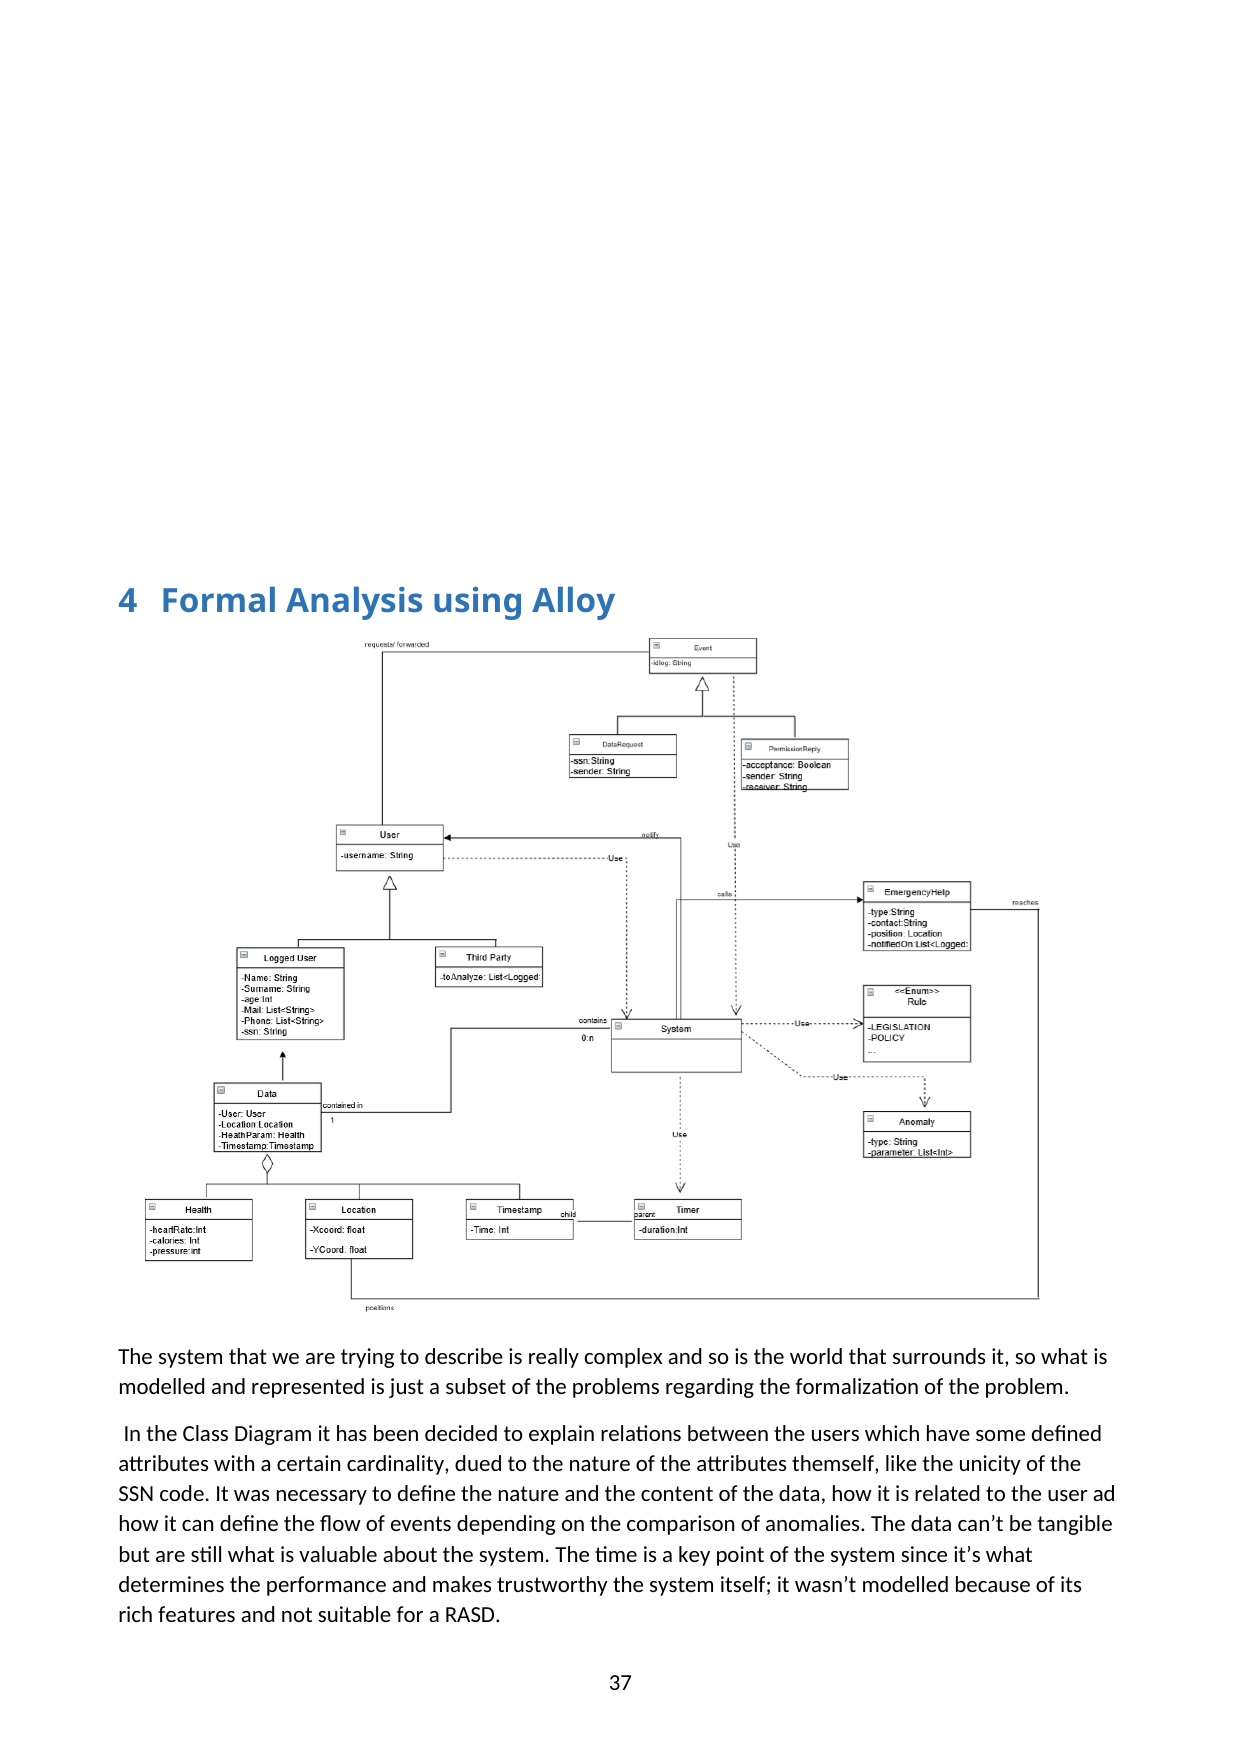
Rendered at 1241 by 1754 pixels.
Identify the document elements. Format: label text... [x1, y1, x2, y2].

subtitle Formal Analysis using Alloy [118, 577, 1122, 622]
text In the Class Diagram it has been decided to explain relations between the users which have some defined attributes with a certain cardinality, dued to the nature of the attributes themself, like the unicity of the SSN code. It was necessary to define the nature and the content of the data, how it is related to the user ad how it can define the flow of events depending on the comparison of anomalies. The data can’t be tangible but are still what is valuable about the system. The time is a key point of the system since it’s what determines the performance and makes trustworthy the system itself; it wasn’t modelled because of its rich features and not suitable for a RASD. [118, 1419, 1122, 1628]
text The system that we are trying to describe is really complex and so is the world that surrounds it, so what is modelled and represented is just a subset of the problems regarding the formalization of the problem. [118, 1342, 1122, 1400]
